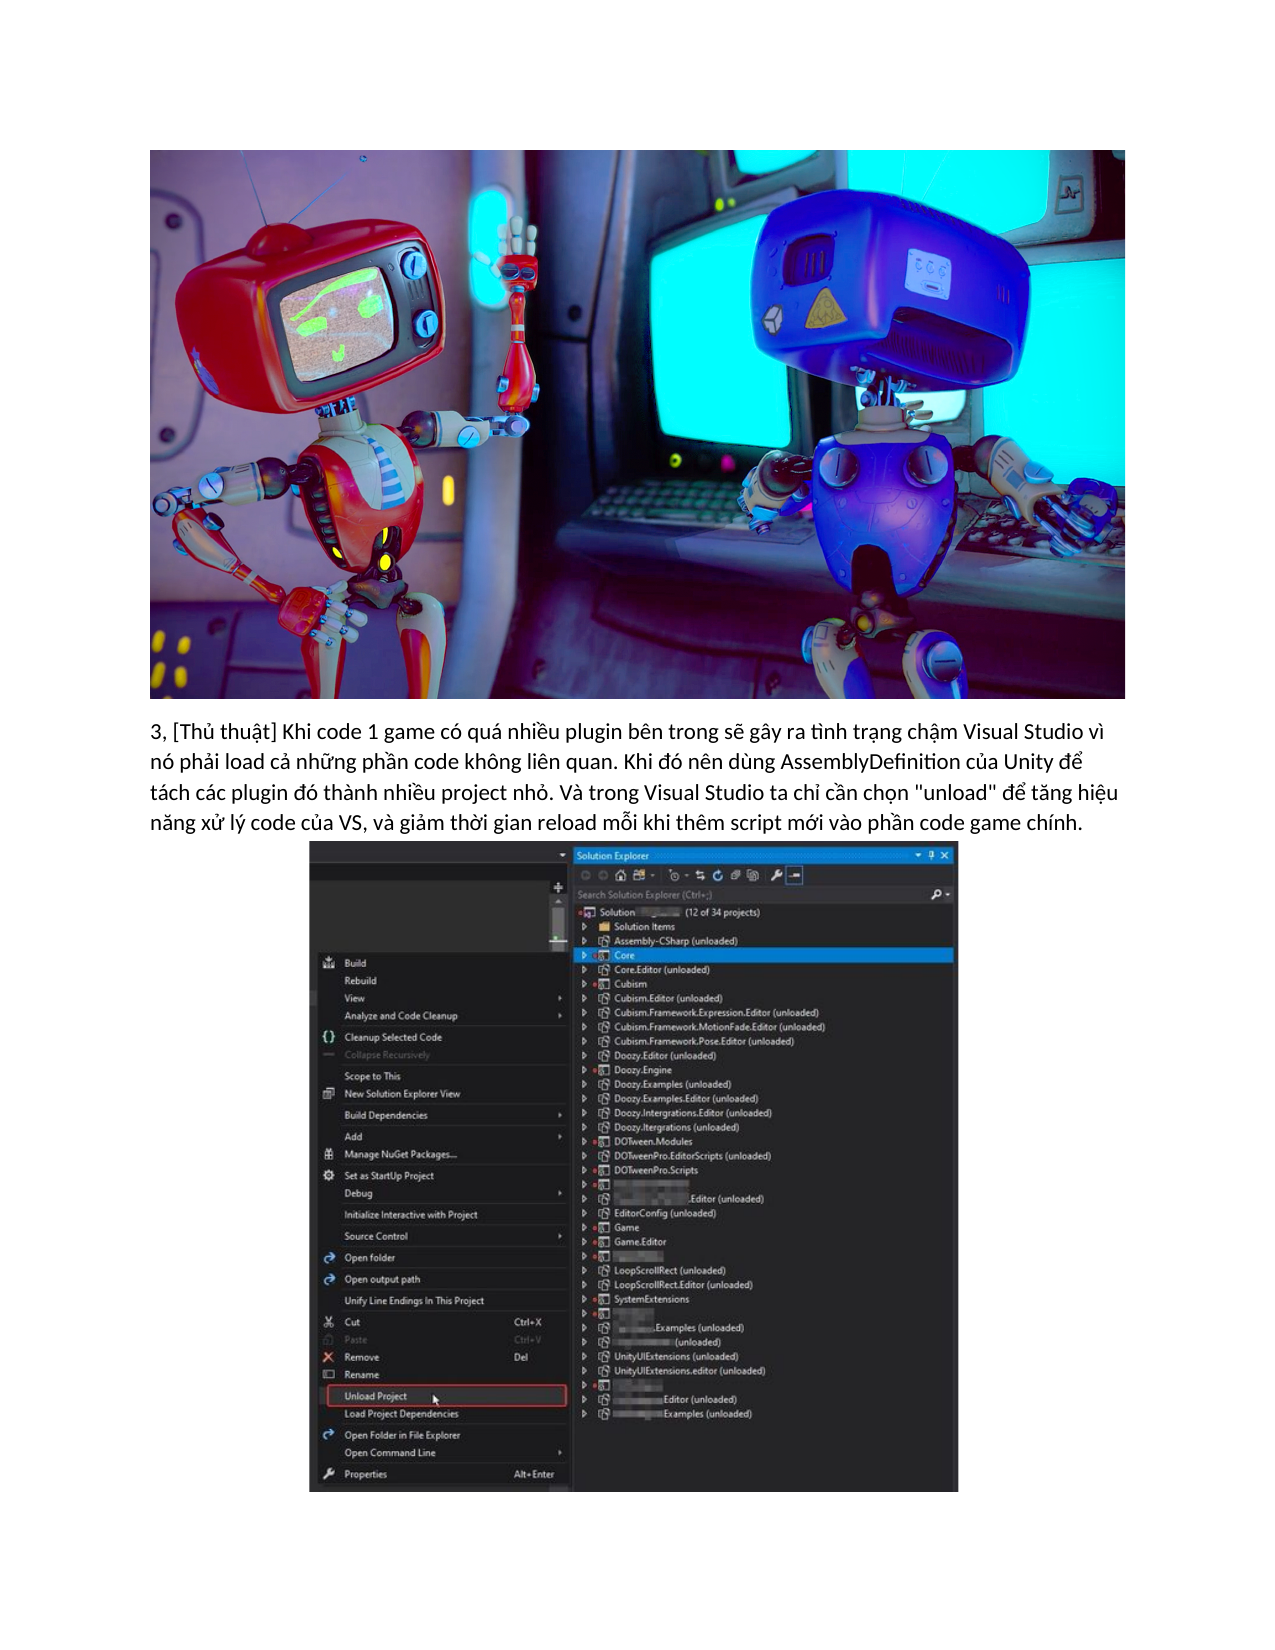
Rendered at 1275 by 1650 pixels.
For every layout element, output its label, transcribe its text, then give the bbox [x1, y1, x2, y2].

picture [150, 150, 1125, 699]
text 3, [Thủ thuật] Khi code 1 game có quá nhiều plugin bên trong sẽ gây ra tình trạng chậm Visual Studio vì nó phải load cả những phần code không liên quan. Khi đó nên dùng AssemblyDefinition của Unity để tách các plugin đó thành nhiều project nhỏ. Và trong Visual Studio ta chỉ cần chọn "unload" để tăng hiệu năng xử lý code của VS, và giảm thời gian reload mỗi khi thêm script mới vào phần code game chính. [150, 717, 1125, 836]
picture [309, 841, 959, 1492]
